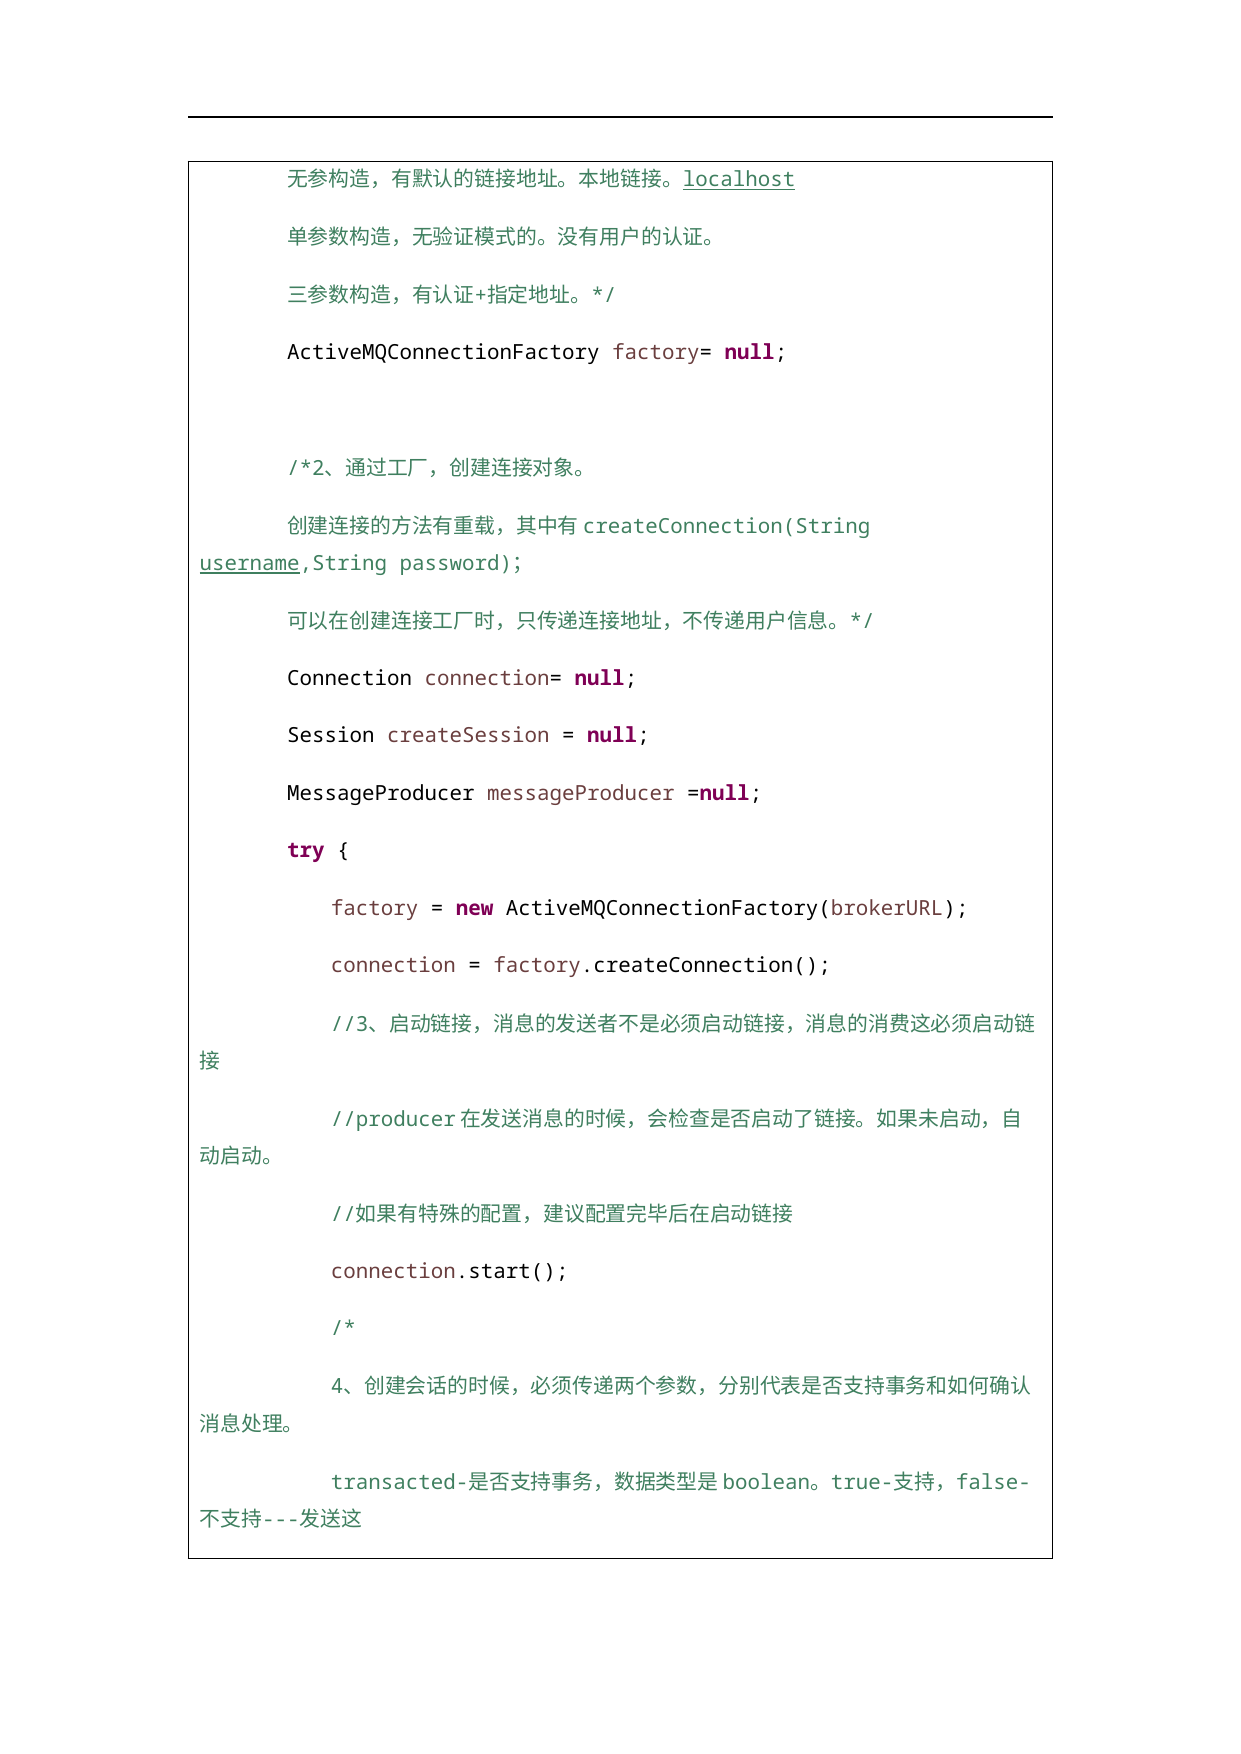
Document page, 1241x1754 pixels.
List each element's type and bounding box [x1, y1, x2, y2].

table_header [189, 162, 1052, 1558]
